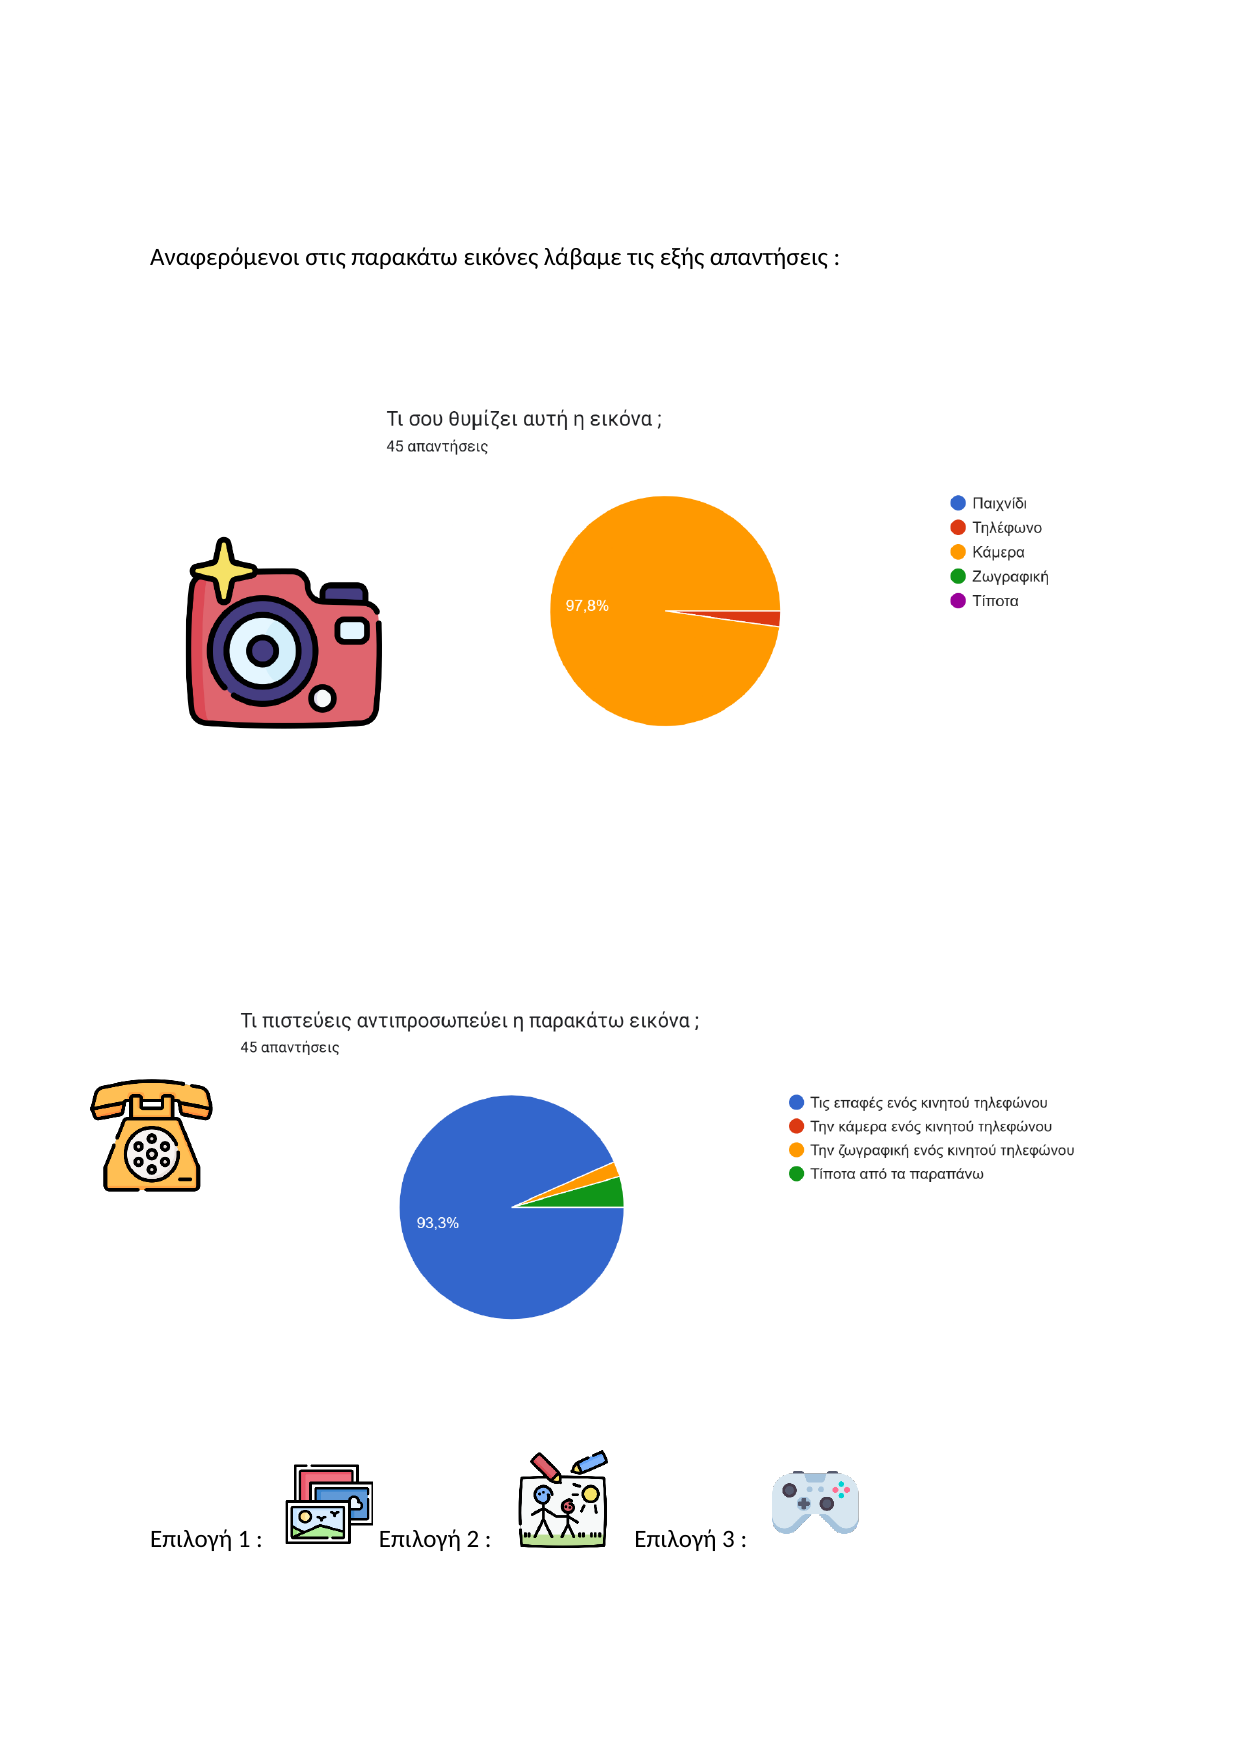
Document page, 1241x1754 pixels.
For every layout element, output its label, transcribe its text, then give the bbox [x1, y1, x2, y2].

picture [236, 1005, 1085, 1329]
picture [90, 1074, 213, 1197]
text Αναφερόμενοι στις παρακάτω εικόνες λάβαμε τις εξής απαντήσεις : [150, 242, 1090, 272]
picture [185, 394, 1055, 731]
picture [769, 1456, 861, 1548]
picture [285, 1460, 373, 1548]
picture [514, 1450, 612, 1548]
